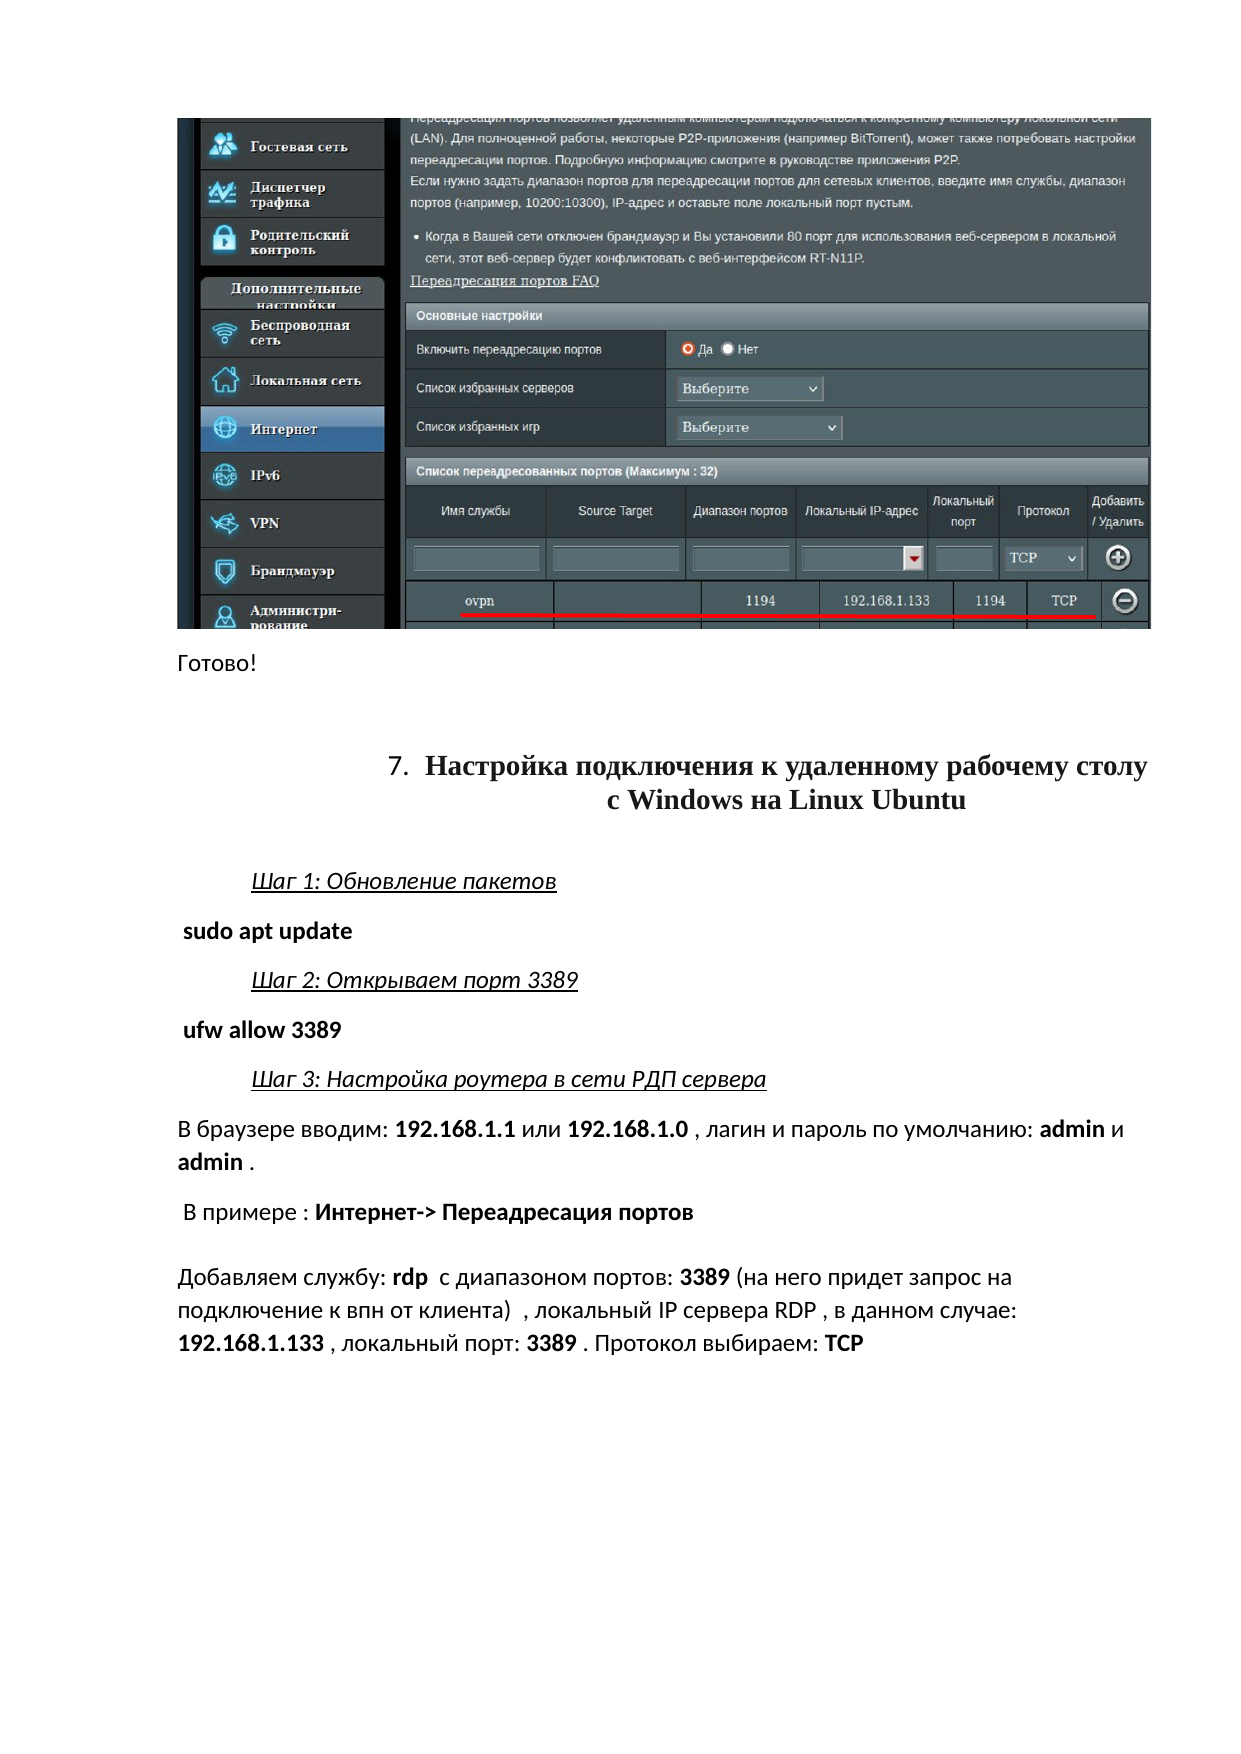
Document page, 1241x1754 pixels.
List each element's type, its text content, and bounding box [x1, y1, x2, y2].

list Настройка подключения к удаленному рабочему столу с Windows на Linux Ubuntu [384, 747, 1152, 816]
text В браузере вводим: 192.168.1.1 или 192.168.1.0 , лагин и пароль по умолчанию: admin и admin . [177, 1113, 1152, 1177]
text Готово! [177, 647, 1152, 678]
text sudo apt update [177, 915, 1152, 945]
text Шаг 2: Открываем порт 3389 [177, 964, 1152, 995]
text Шаг 3: Настройка роутера в сети РДП сервера [251, 1064, 1152, 1094]
text В примере : Интернет-> Переадресация портов Добавляем службу: rdp с диапазоном портов: 3389 (на него придет запрос на подключение к впн от клиента) , локальный IP сервера RDP , в данном случае: 192.168.1.133 , локальный порт: 3389 . Протокол выбираем: TCP [177, 1196, 1152, 1358]
text Шаг 1: Обновление пакетов [177, 865, 1152, 896]
picture [177, 118, 1152, 629]
text ufw allow 3389 [177, 1014, 1152, 1044]
